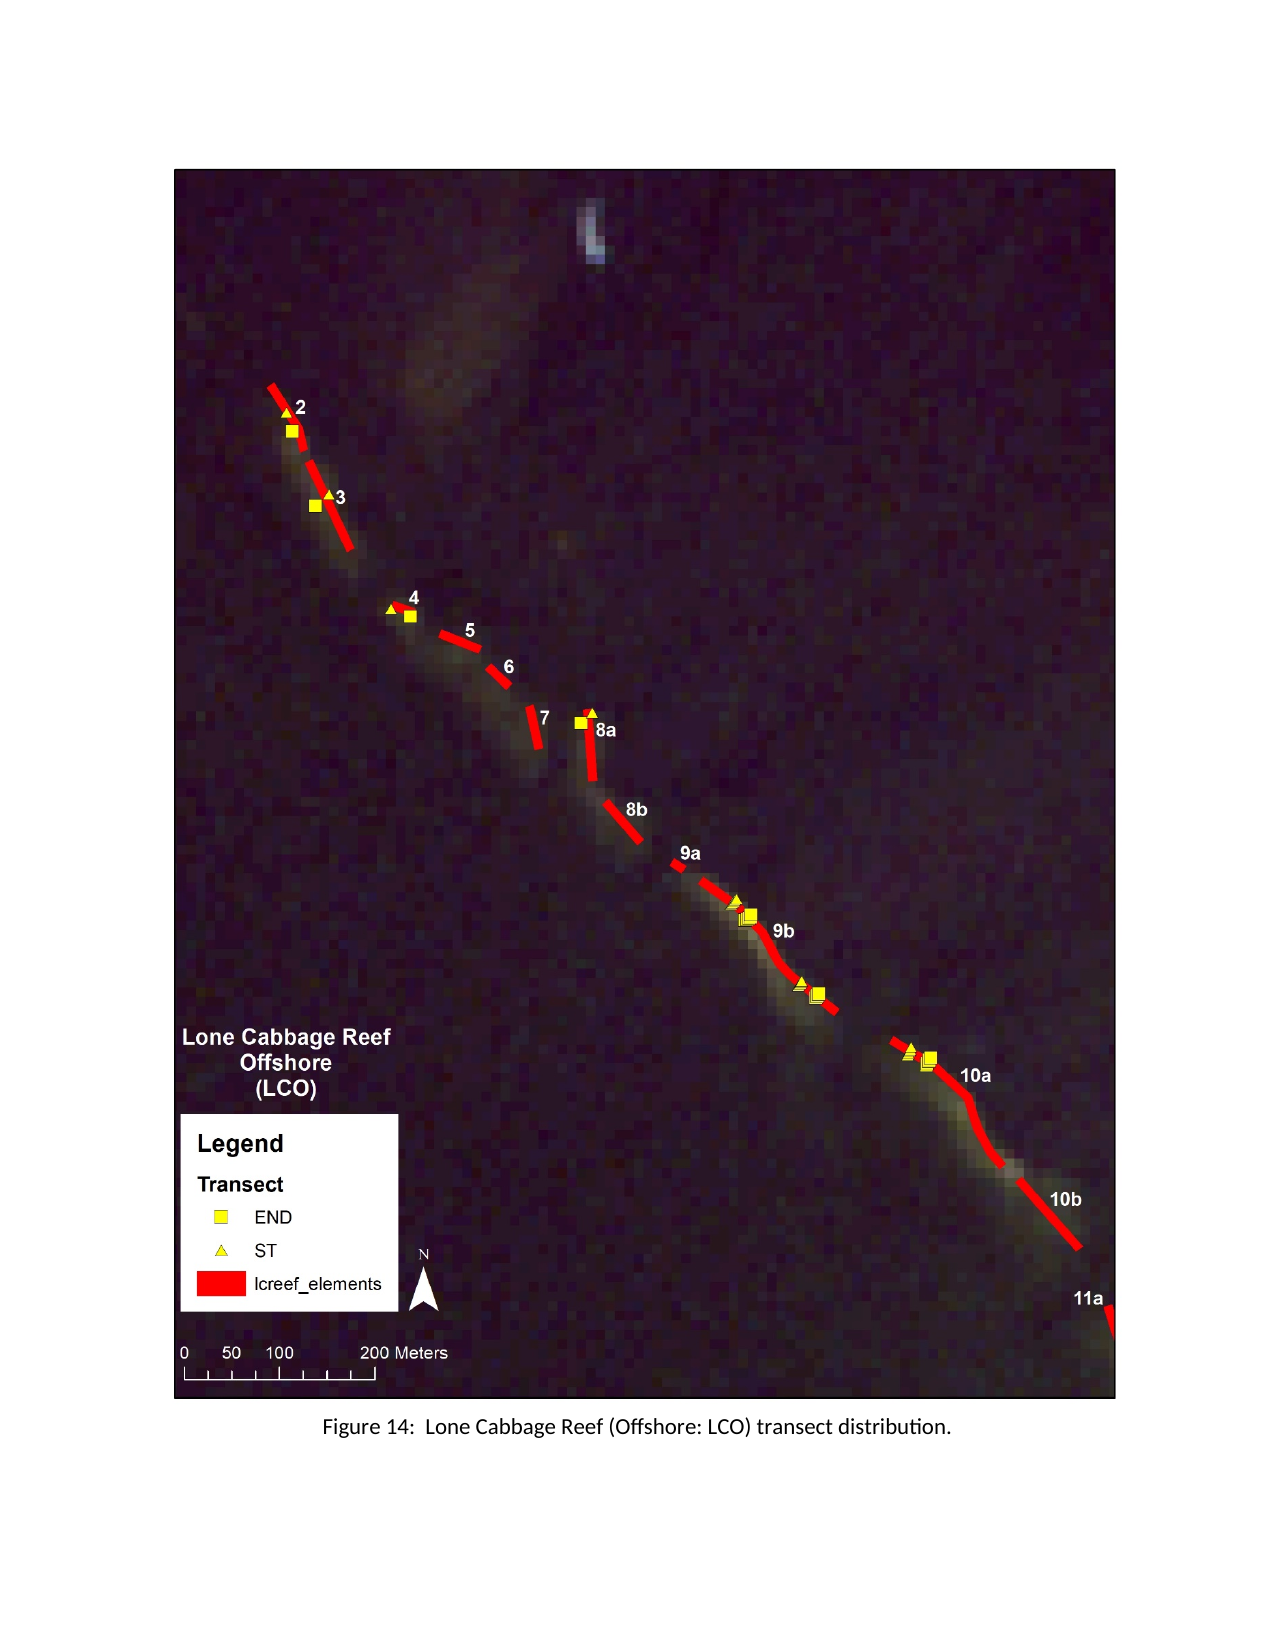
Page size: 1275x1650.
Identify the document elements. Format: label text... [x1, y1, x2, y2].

picture [150, 150, 1125, 1412]
text Figure 14: Lone Cabbage Reef (Offshore: LCO) transect distribution. [150, 1412, 1125, 1440]
